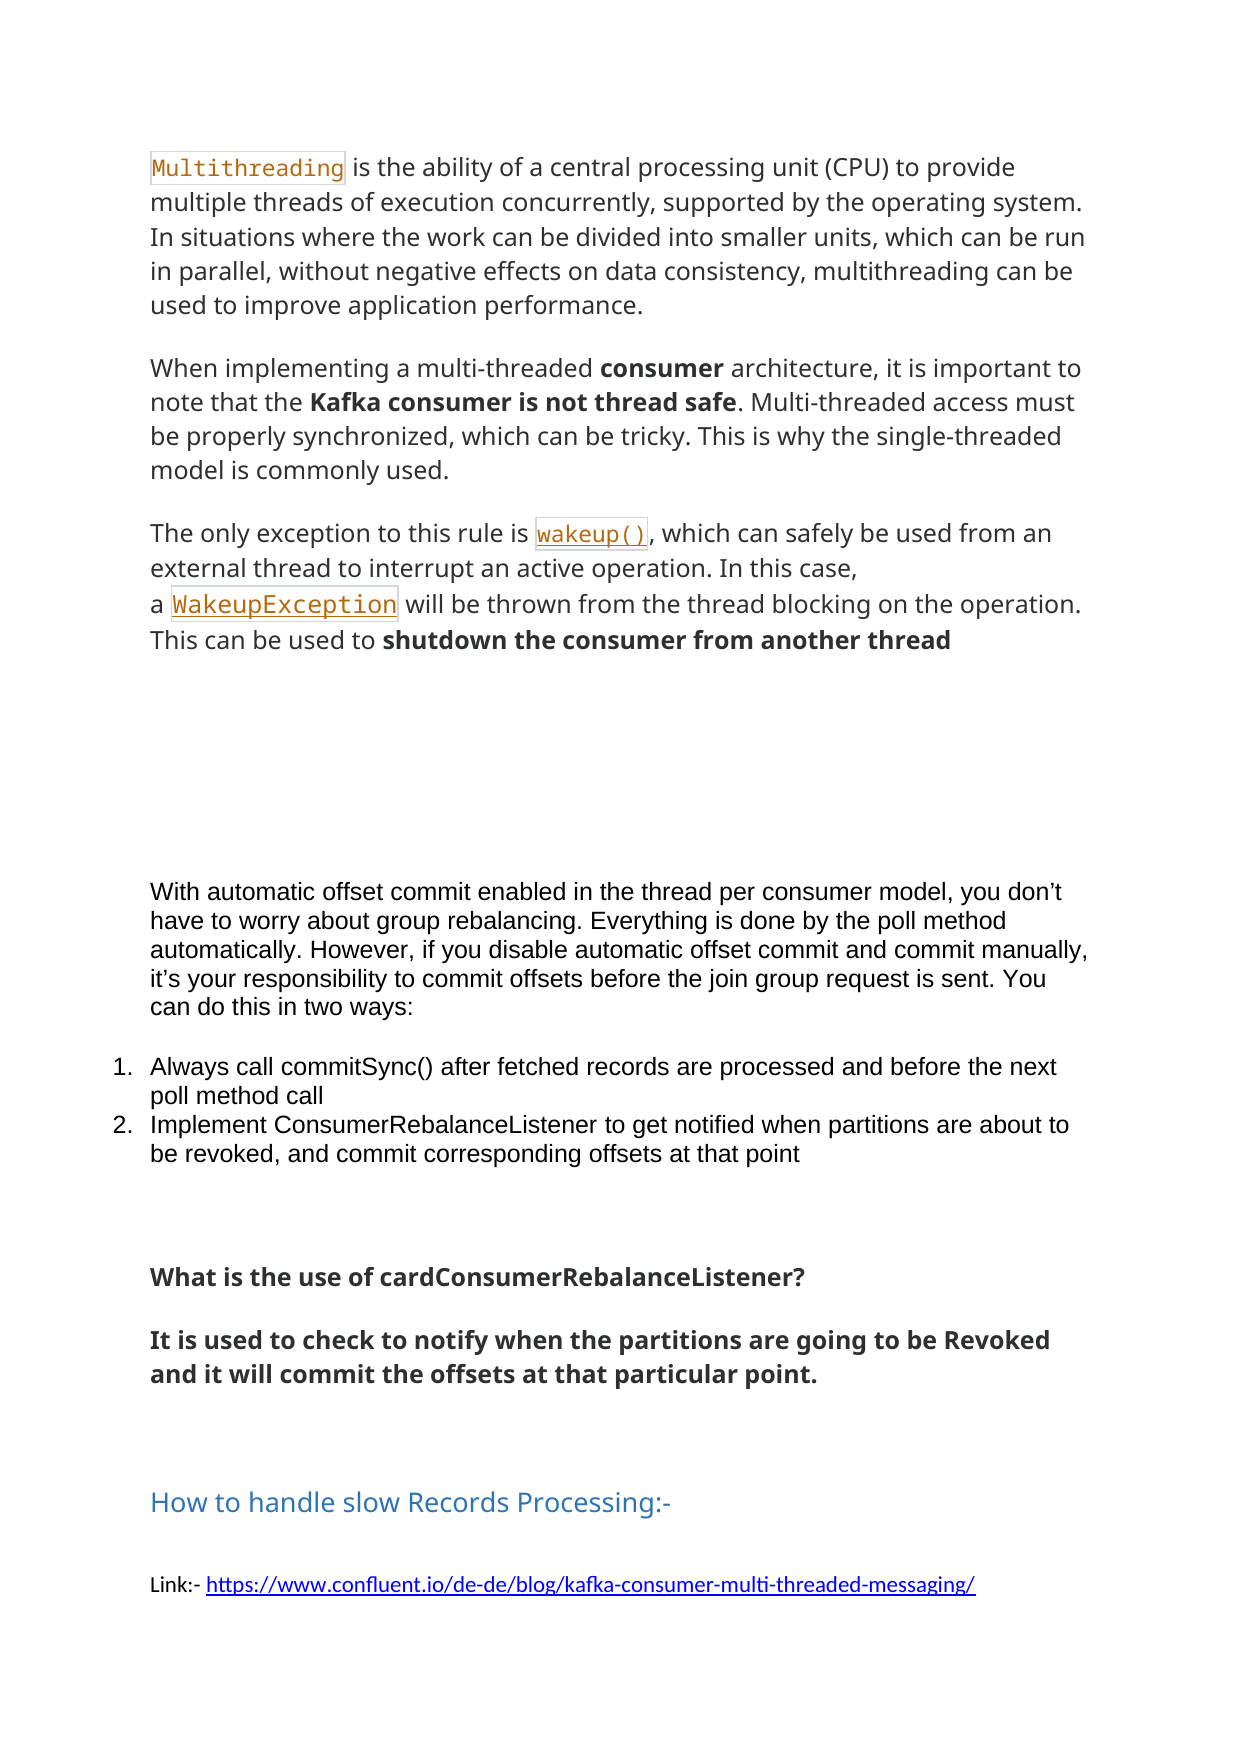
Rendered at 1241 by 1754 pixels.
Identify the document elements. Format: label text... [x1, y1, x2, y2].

text When implementing a multi-threaded consumer architecture, it is important to note that the Kafka consumer is not thread safe. Multi-threaded access must be properly synchronized, which can be tricky. This is why the single-threaded model is commonly used. [150, 351, 1090, 487]
text With automatic offset commit enabled in the thread per consumer model, you don’t have to worry about group rebalancing. Everything is done by the poll method automatically. However, if you disable automatic offset commit and commit manually, it’s your responsibility to commit offsets before the join group request is sent. You can do this in two ways: [150, 877, 1090, 1021]
text Link:- https://www.confluent.io/de-de/blog/kafka-consumer-multi-threaded-messaging/ [150, 1570, 1090, 1598]
text Multithreading is the ability of a central processing unit (CPU) to provide multiple threads of execution concurrently, supported by the operating system. In situations where the work can be divided into smaller units, which can be run in parallel, without negative effects on data consistency, multithreading can be used to improve application performance. [150, 150, 1090, 321]
text What is the use of cardConsumerRebalanceListener? [150, 1260, 1090, 1294]
list Always call commitSync() after fetched records are processed and before the next poll method call [112, 1052, 1090, 1110]
list Implement ConsumerRebalanceListener to get notified when partitions are about to be revoked, and commit corresponding offsets at that point [112, 1110, 1090, 1167]
text The only exception to this rule is wakeup(), which can safely be used from an external thread to interrupt an active operation. In this case, a WakeupException will be thrown from the thread blocking on the operation. This can be used to shutdown the consumer from another thread [150, 516, 1090, 656]
subtitle How to handle slow Records Processing:- [150, 1483, 1090, 1520]
text It is used to check to notify when the partitions are going to be Revoked and it will commit the offsets at that particular point. [150, 1323, 1090, 1391]
